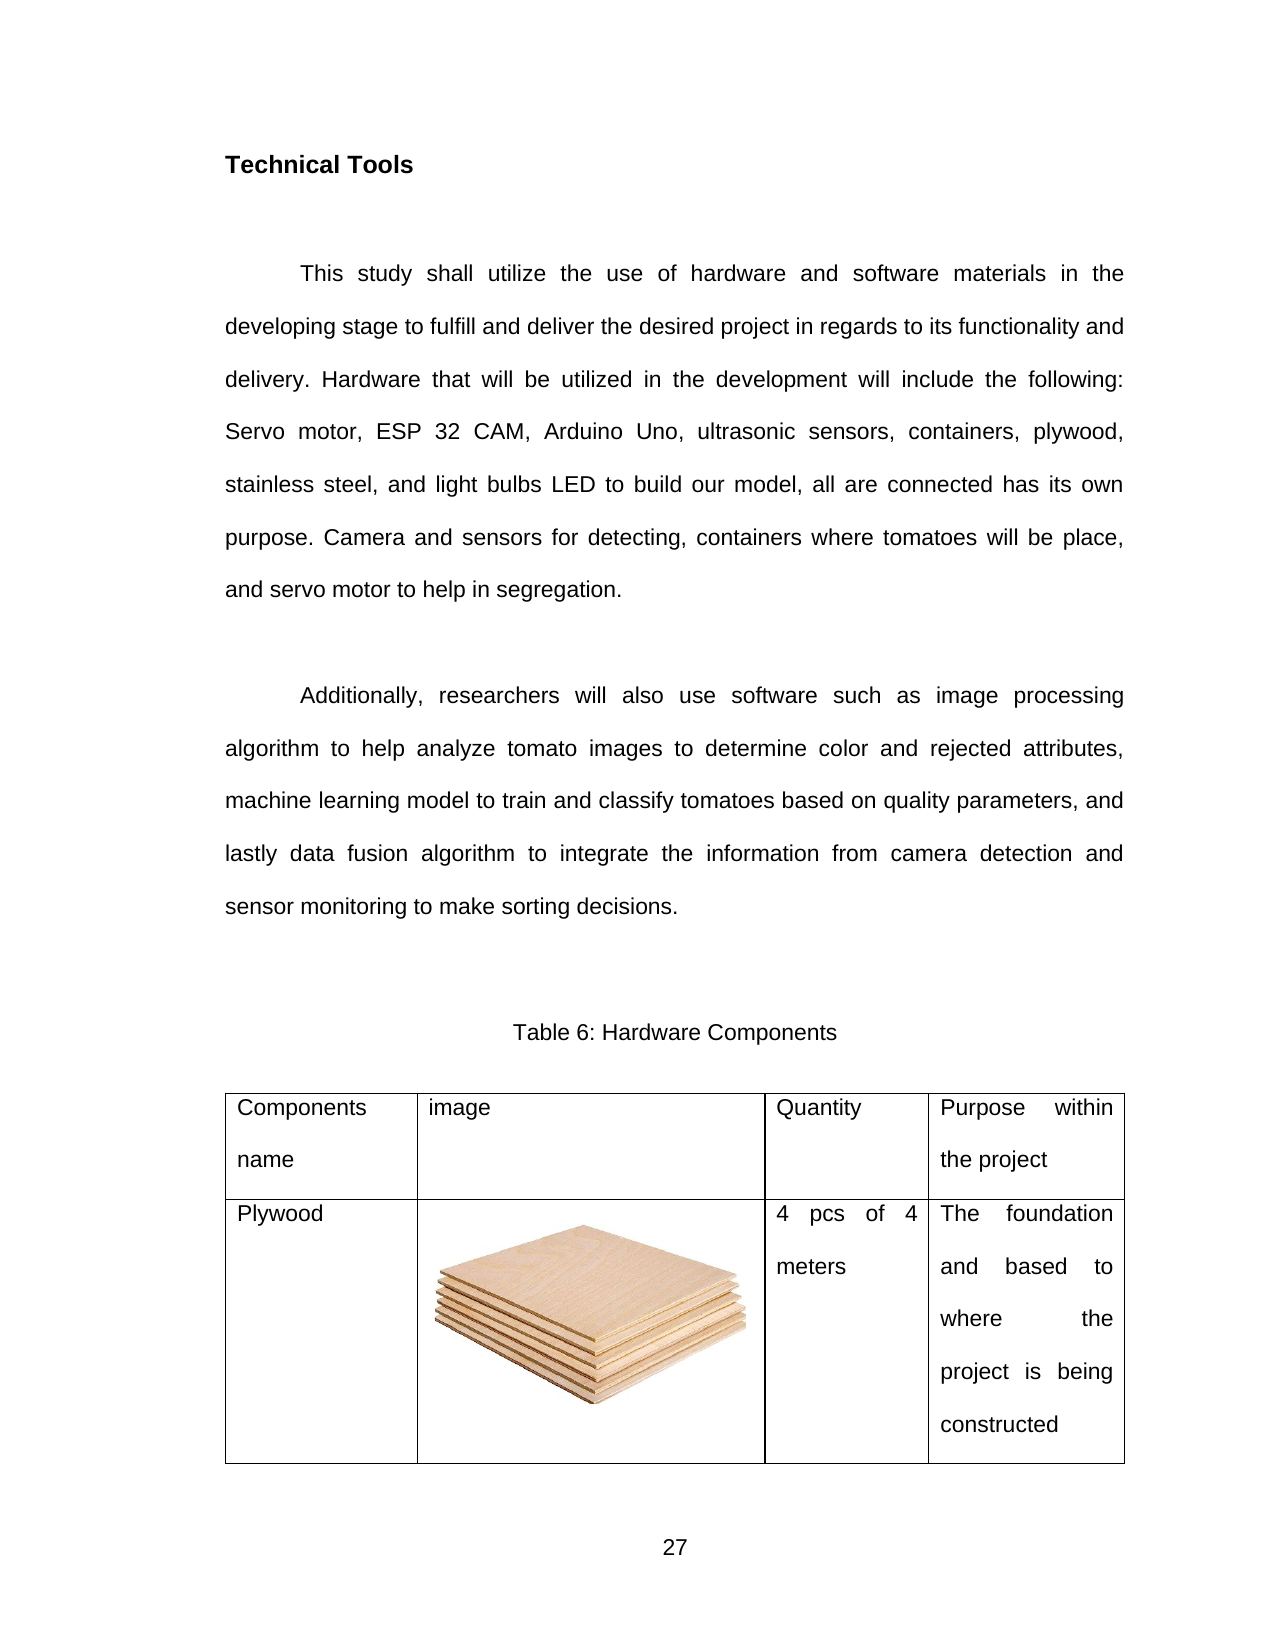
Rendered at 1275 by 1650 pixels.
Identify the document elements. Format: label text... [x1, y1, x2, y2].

table_cell 4 pcs of 4 meters [766, 1200, 928, 1463]
table_header image [418, 1094, 764, 1199]
table_cell The foundation and based to where the project is being constructed [929, 1200, 1124, 1463]
table_cell [418, 1200, 764, 1463]
text Additionally, researchers will also use software such as image processing algorithm to help analyze tomato images to determine color and rejected attributes, machine learning model to train and classify tomatoes based on quality parameters, and lastly data fusion algorithm to integrate the information from camera detection and sensor monitoring to make sorting decisions. [225, 682, 1125, 919]
table_header Purpose within the project [929, 1094, 1124, 1199]
table_header Quantity [766, 1094, 928, 1199]
subtitle Technical Tools [225, 150, 1125, 179]
table_header Components name [226, 1094, 417, 1199]
picture [433, 1224, 746, 1403]
table_cell Plywood [226, 1200, 417, 1463]
text This study shall utilize the use of hardware and software materials in the developing stage to fulfill and deliver the desired project in regards to its functionality and delivery. Hardware that will be utilized in the development will include the following: Servo motor, ESP 32 CAM, Arduino Uno, ultrasonic sensors, containers, plywood, stainless steel, and light bulbs LED to build our model, all are connected has its own purpose. Camera and sensors for detecting, containers where tomatoes will be place, and servo motor to help in segregation. [225, 260, 1125, 603]
